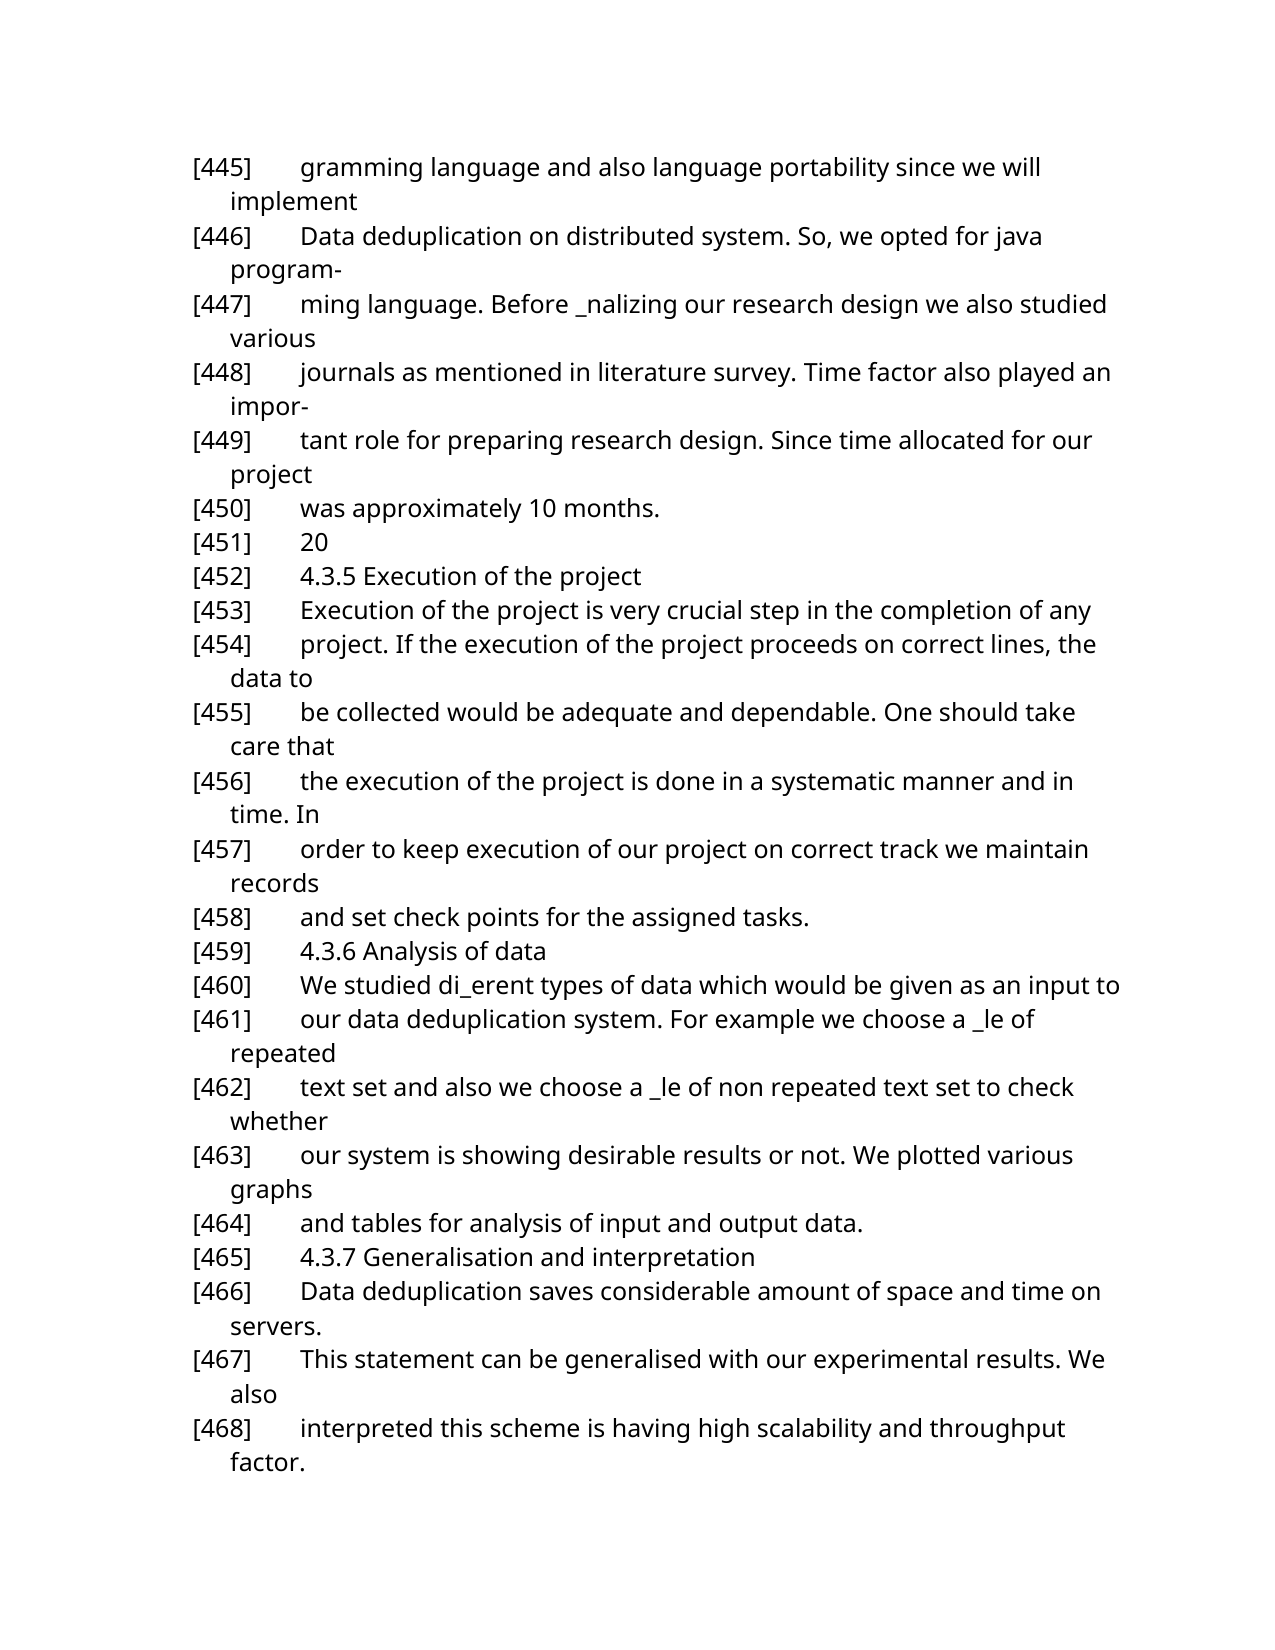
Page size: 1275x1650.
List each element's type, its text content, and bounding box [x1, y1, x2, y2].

list tant role for preparing research design. Since time allocated for our project [192, 422, 1125, 491]
list interpreted this scheme is having high scalability and throughput factor. [192, 1410, 1125, 1478]
list and set check points for the assigned tasks. [192, 899, 1125, 933]
list project. If the execution of the project proceeds on correct lines, the data to [192, 627, 1125, 695]
list gramming language and also language portability since we will implement [192, 150, 1125, 218]
list Data deduplication saves considerable amount of space and time on servers. [192, 1274, 1125, 1342]
list and tables for analysis of input and output data. [192, 1206, 1125, 1240]
list 4.3.7 Generalisation and interpretation [192, 1240, 1125, 1274]
list Execution of the project is very crucial step in the completion of any [192, 593, 1125, 627]
list was approximately 10 months. [192, 491, 1125, 525]
list 20 [192, 525, 1125, 559]
list be collected would be adequate and dependable. One should take care that [192, 695, 1125, 763]
list ming language. Before _nalizing our research design we also studied various [192, 286, 1125, 354]
list 4.3.5 Execution of the project [192, 559, 1125, 593]
list We studied di_erent types of data which would be given as an input to [192, 967, 1125, 1002]
list our system is showing desirable results or not. We plotted various graphs [192, 1138, 1125, 1206]
list order to keep execution of our project on correct track we maintain records [192, 831, 1125, 899]
list This statement can be generalised with our experimental results. We also [192, 1342, 1125, 1410]
list 4.3.6 Analysis of data [192, 933, 1125, 967]
list journals as mentioned in literature survey. Time factor also played an impor- [192, 354, 1125, 422]
list text set and also we choose a _le of non repeated text set to check whether [192, 1070, 1125, 1138]
list the execution of the project is done in a systematic manner and in time. In [192, 763, 1125, 831]
list Data deduplication on distributed system. So, we opted for java program- [192, 218, 1125, 286]
list our data deduplication system. For example we choose a _le of repeated [192, 1002, 1125, 1070]
